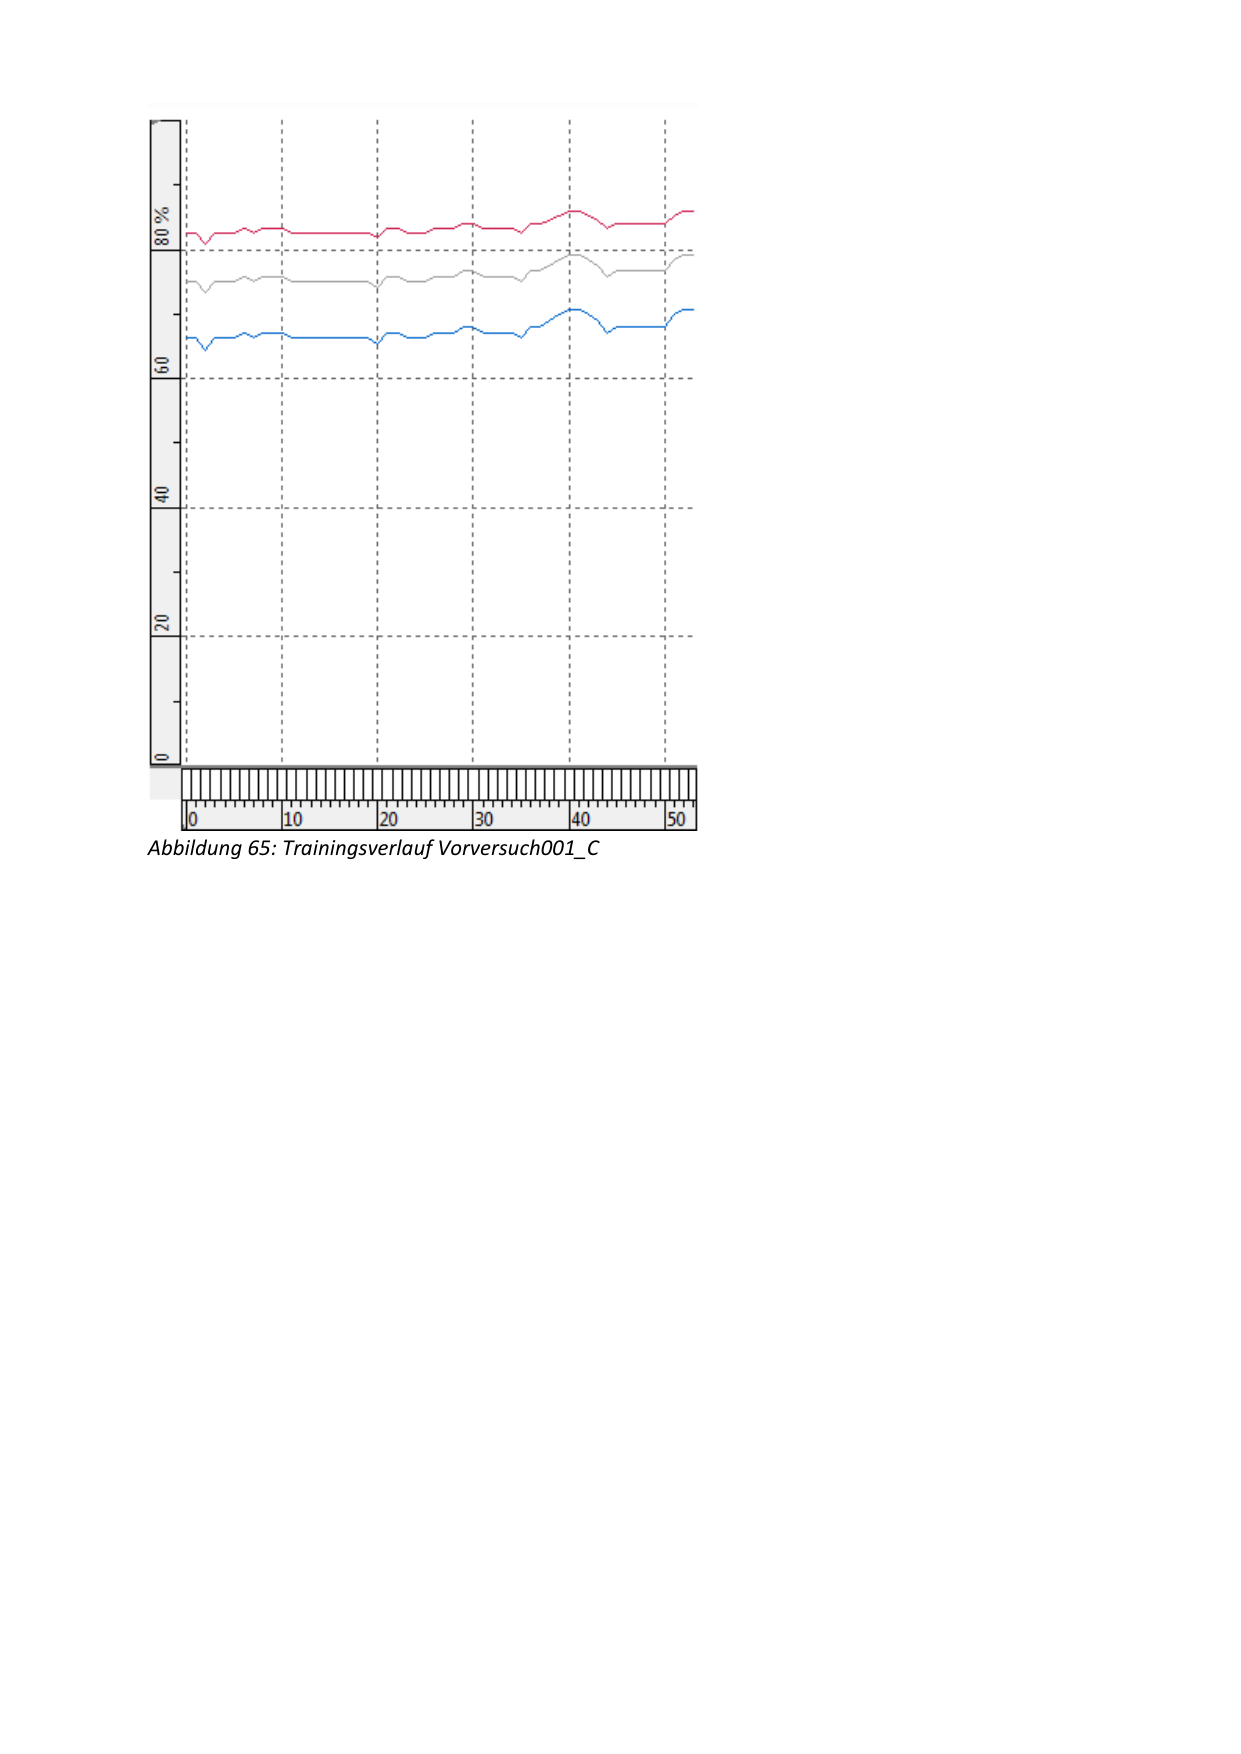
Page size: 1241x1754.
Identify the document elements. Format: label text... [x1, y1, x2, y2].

text Abbildung 65: Trainingsverlauf Vorversuch001_C [148, 833, 1093, 861]
picture [147, 103, 699, 831]
